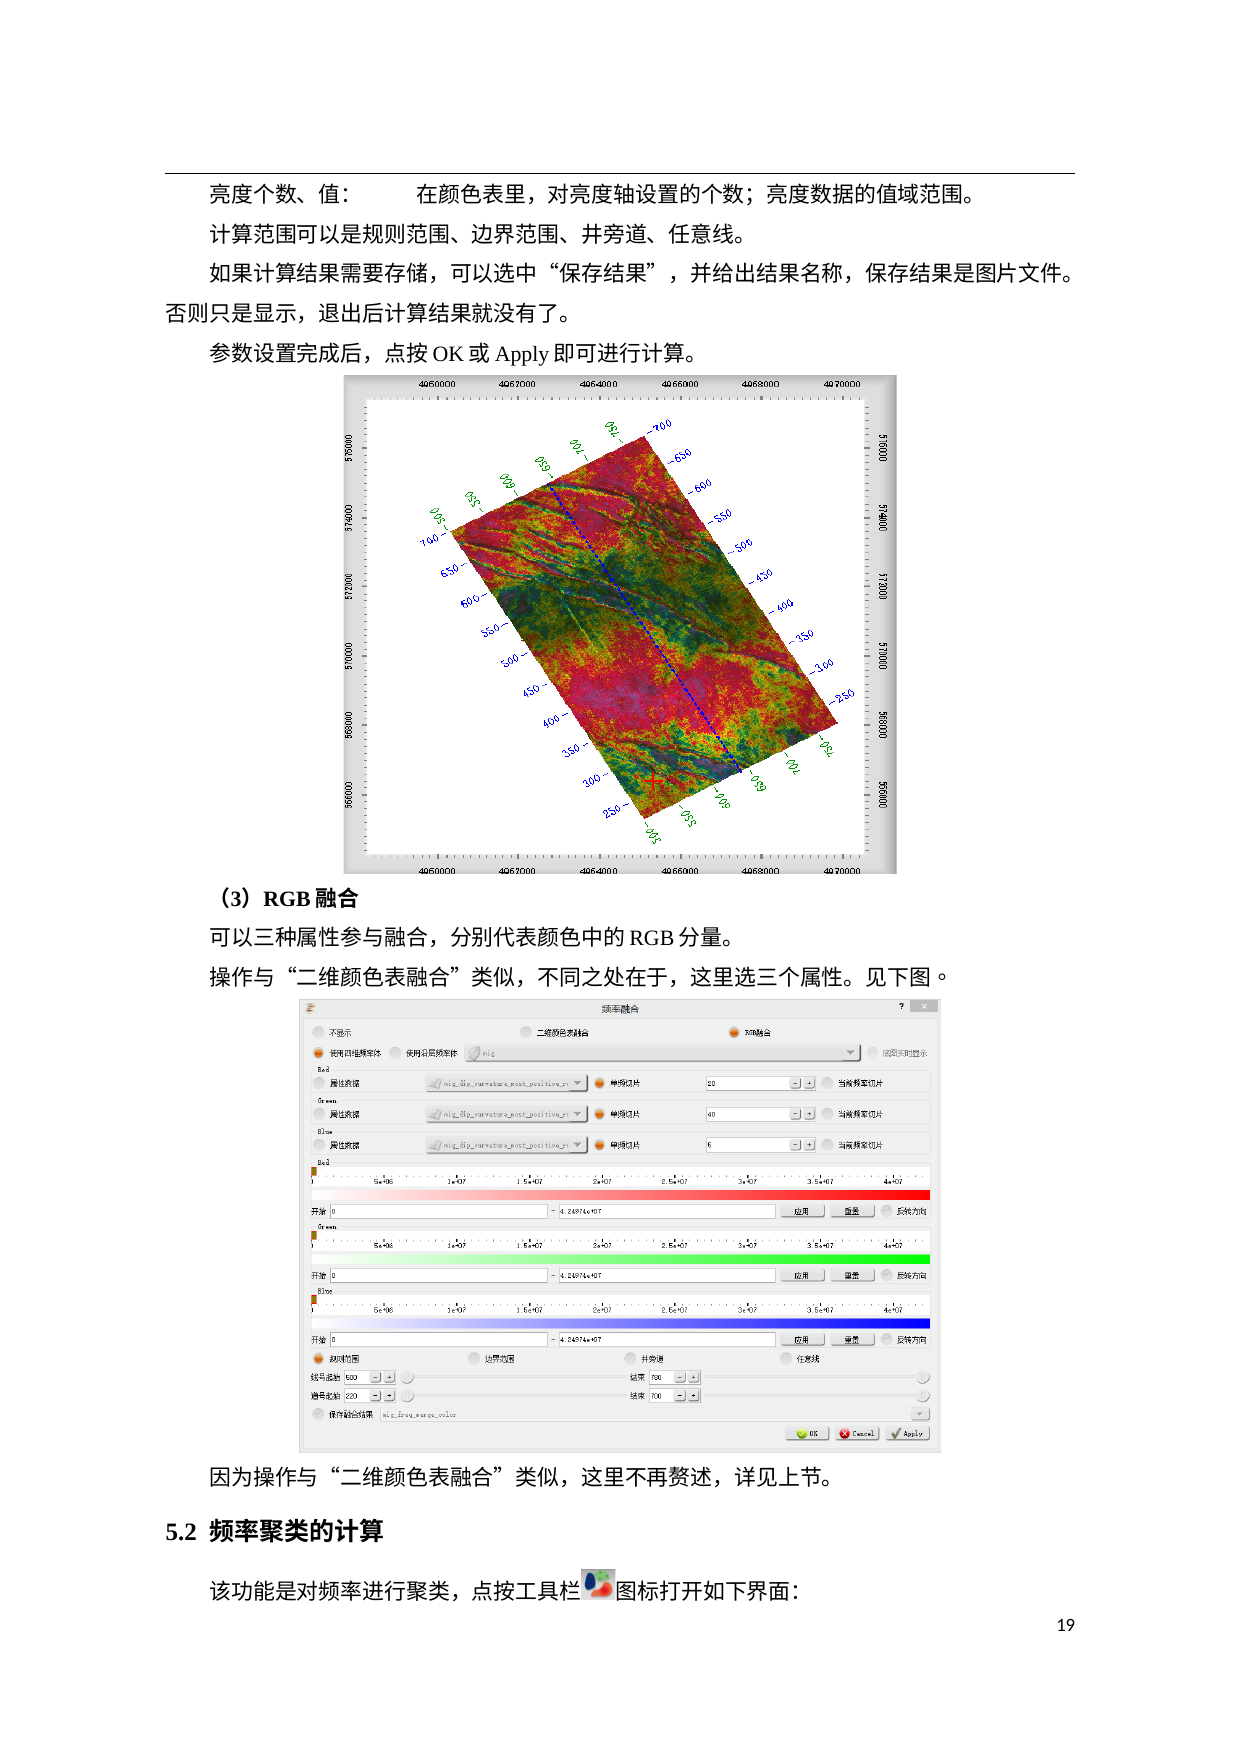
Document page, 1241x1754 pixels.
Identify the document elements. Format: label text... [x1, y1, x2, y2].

text 如果计算结果需要存储，可以选中“保存结果”，并给出结果名称，保存结果是图片文件。否则只是显示，退出后计算结果就没有了。 [165, 256, 1075, 328]
text 亮度个数、值： 在颜色表里，对亮度轴设置的个数；亮度数据的值域范围。 [209, 177, 1075, 209]
picture [299, 999, 942, 1453]
picture [343, 375, 897, 874]
text 参数设置完成后，点按OK或Apply即可进行计算。 [165, 336, 1075, 367]
text 因为操作与“二维颜色表融合”类似，这里不再赘述，详见上节。 [165, 1460, 1075, 1491]
subtitle 频率聚类的计算 [165, 1512, 1075, 1548]
text 计算范围可以是规则范围、边界范围、井旁道、任意线。 [165, 217, 1075, 248]
text 可以三种属性参与融合，分别代表颜色中的RGB分量。 [165, 920, 1075, 952]
text 该功能是对频率进行聚类，点按工具栏图标打开如下界面： [165, 1569, 1075, 1606]
picture [581, 1569, 616, 1600]
text （3）RGB融合 [165, 881, 1075, 912]
text 操作与“二维颜色表融合”类似，不同之处在于，这里选三个属性。见下图。 [165, 960, 1075, 992]
